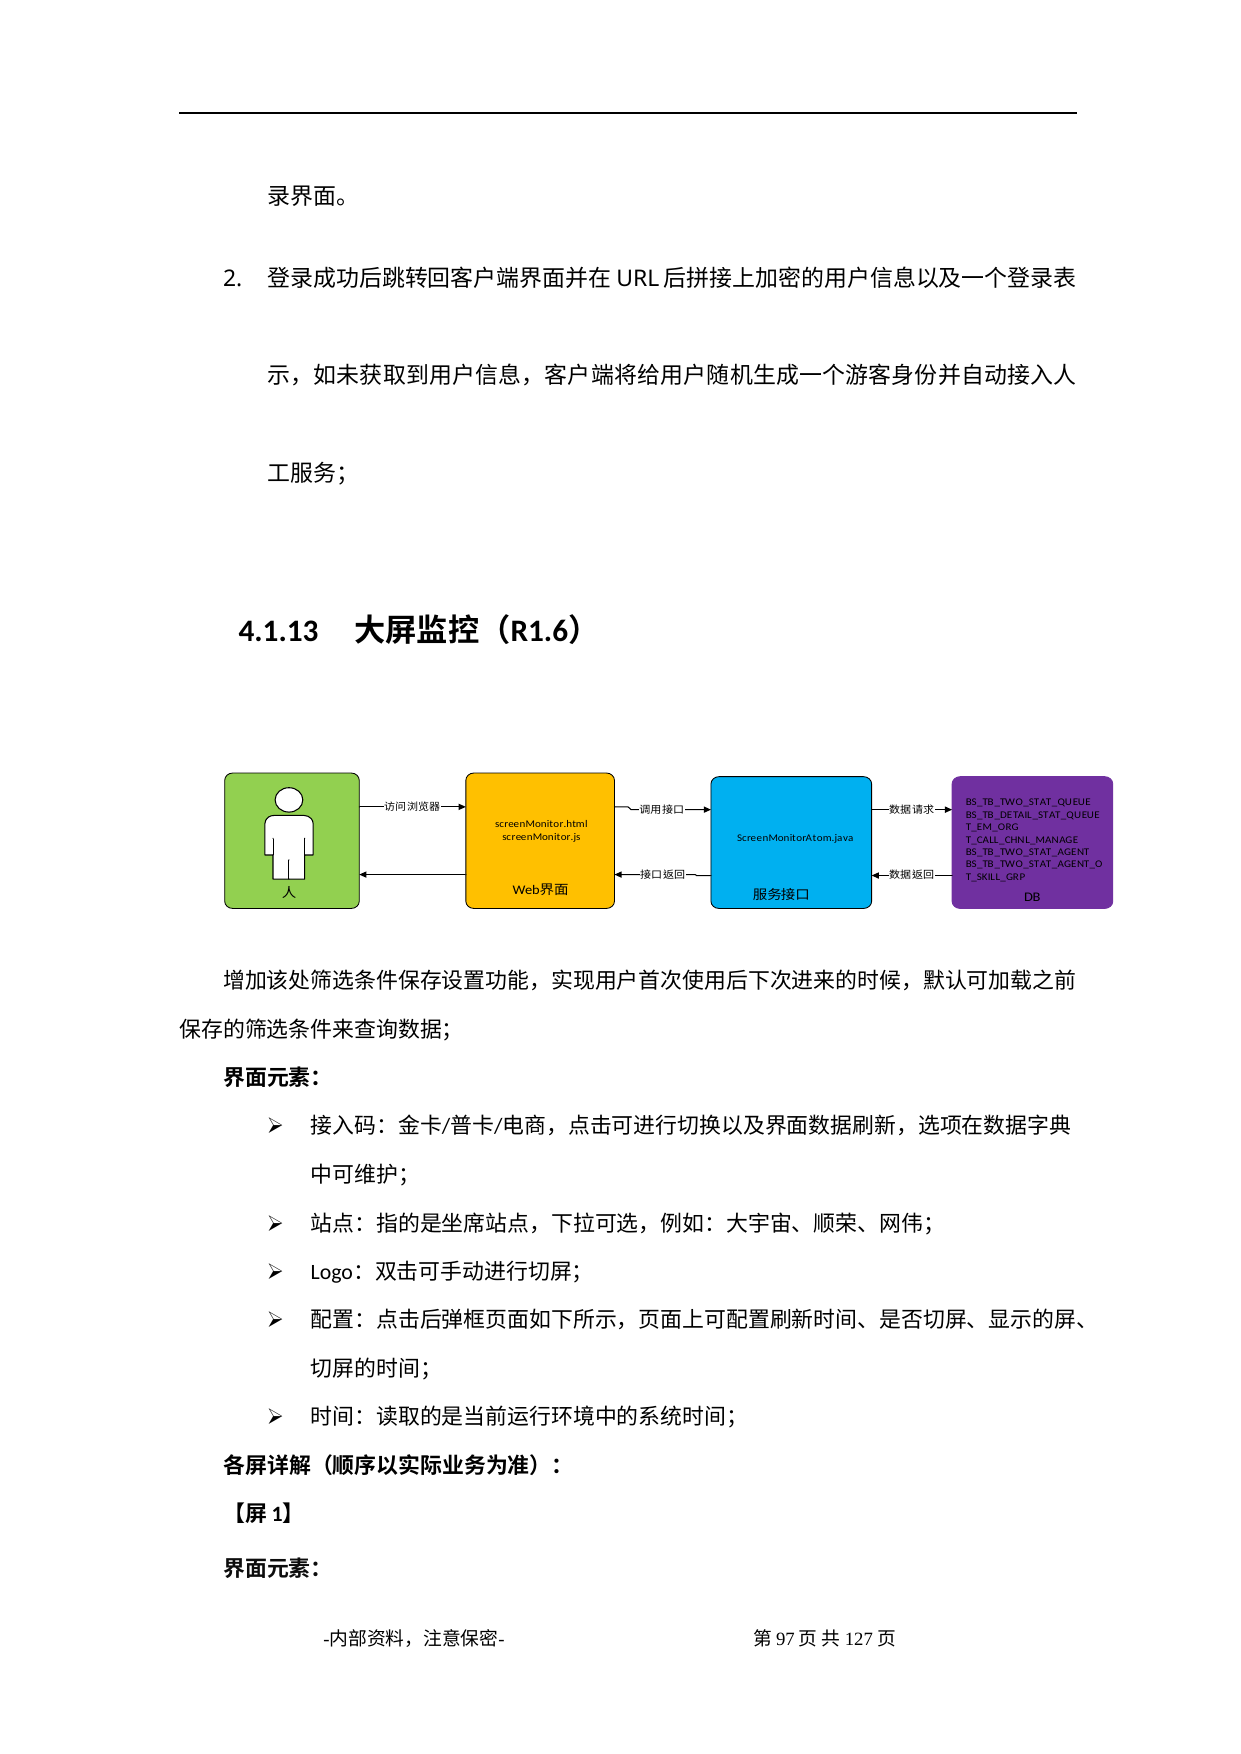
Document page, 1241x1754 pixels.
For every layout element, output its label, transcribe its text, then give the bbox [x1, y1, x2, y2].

list Logo：双击可手动进行切屏； [267, 1253, 1077, 1286]
list 时间：读取的是当前运行环境中的系统时间； [267, 1399, 1077, 1431]
text 界面元素： [179, 1550, 1077, 1583]
text 大屏监控（R1.6） [238, 595, 1055, 660]
list 登录成功后跳转回客户端界面并在URL后拼接上加密的用户信息以及一个登录表示，如未获取到用户信息，客户端将给用户随机生成一个游客身份并自动接入人工服务； [223, 243, 1077, 503]
list 配置：点击后弹框页面如下所示，页面上可配置刷新时间、是否切屏、显示的屏、切屏的时间； [267, 1302, 1077, 1383]
list 接入码：金卡/普卡/电商，点击可进行切换以及界面数据刷新，选项在数据字典中可维护； [267, 1108, 1077, 1189]
text 增加该处筛选条件保存设置功能，实现用户首次使用后下次进来的时候，默认可加载之前保存的筛选条件来查询数据； [179, 963, 1077, 1044]
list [223, 162, 1077, 227]
text 界面元素： [179, 1060, 1077, 1092]
text 各屏详解（顺序以实际业务为准）： [179, 1447, 1077, 1480]
text 【屏1】 [179, 1496, 1077, 1528]
list 站点：指的是坐席站点，下拉可选，例如：大宇宙、顺荣、网伟； [267, 1205, 1077, 1238]
